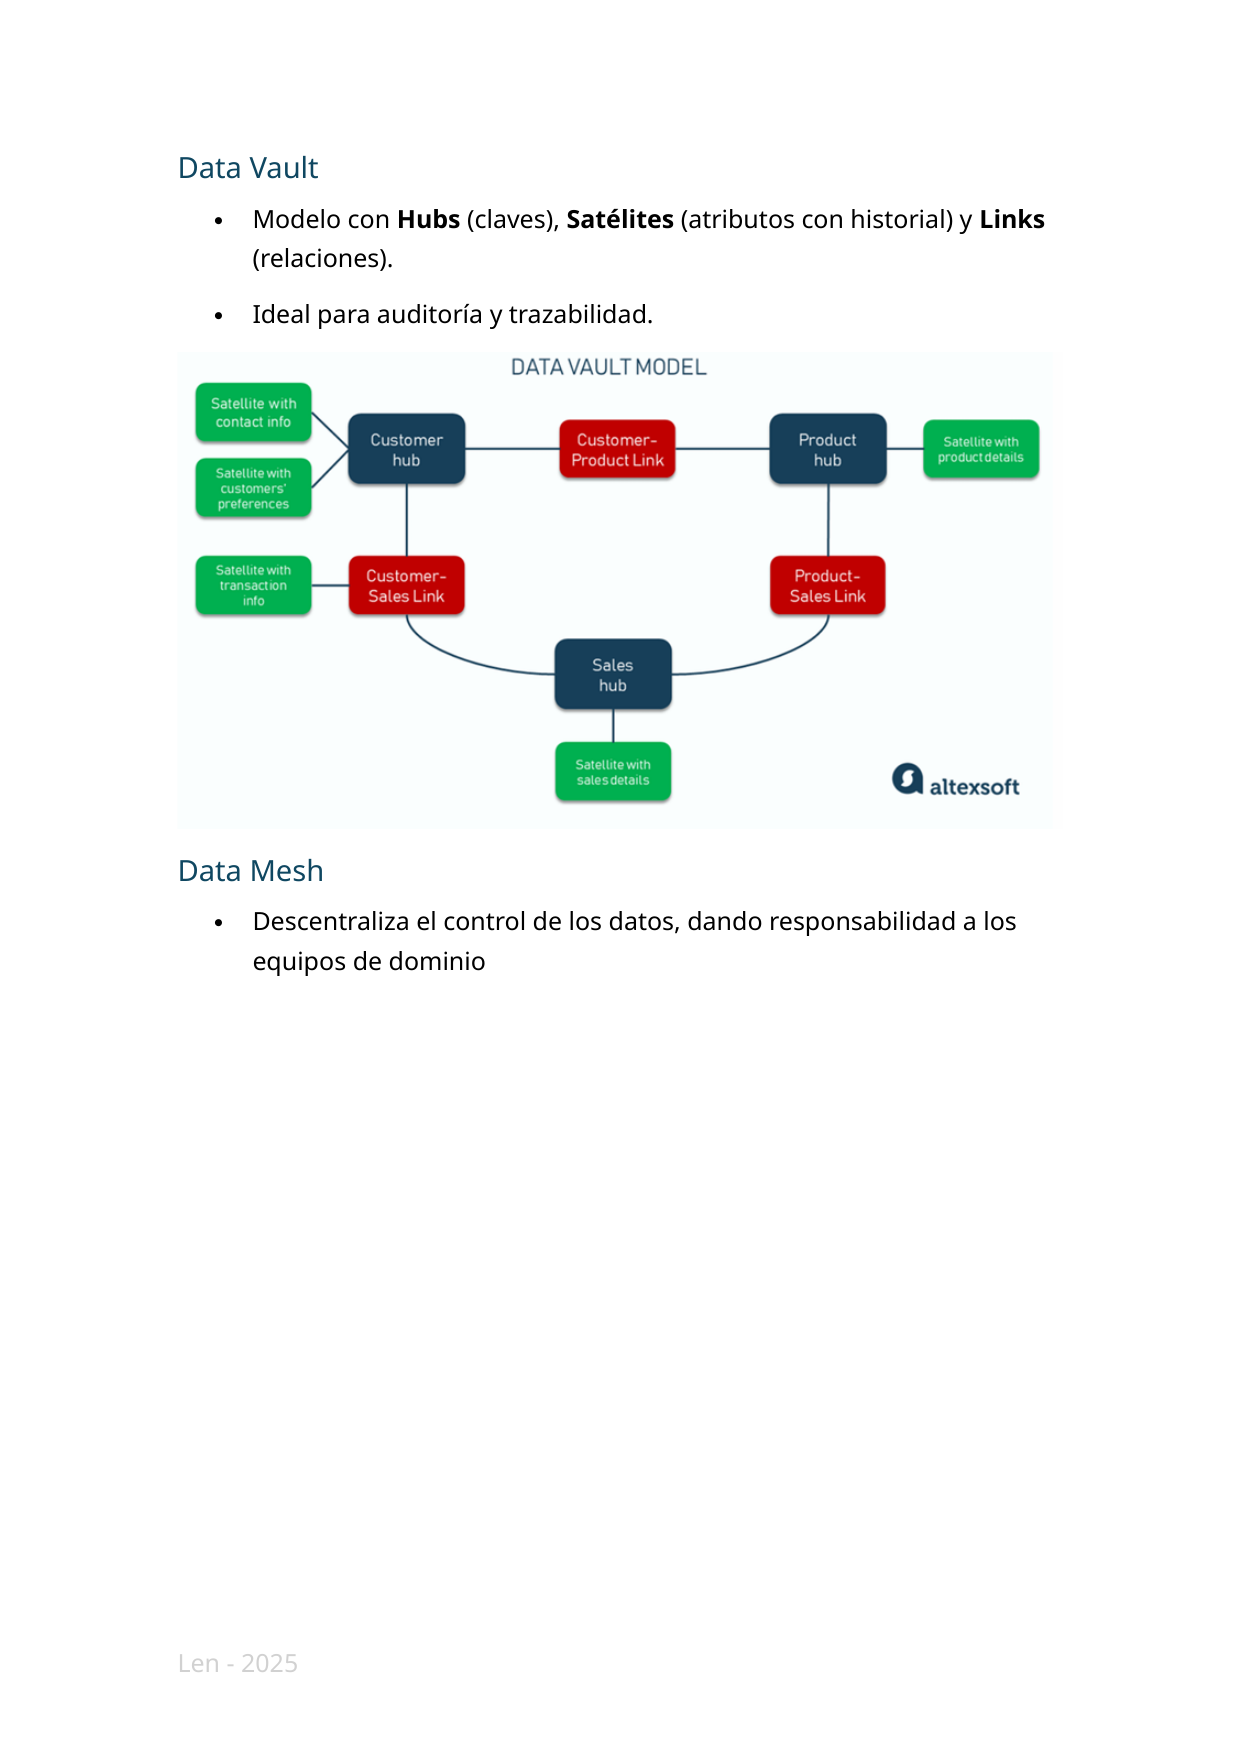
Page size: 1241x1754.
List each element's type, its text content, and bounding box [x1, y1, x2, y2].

picture [177, 352, 1063, 829]
subtitle Data Vault [177, 148, 1063, 187]
list Descentraliza el control de los datos, dando responsabilidad a los equipos de dominio [215, 904, 1063, 977]
list Modelo con Hubs (claves), Satélites (atributos con historial) y Links (relaciones). [215, 202, 1063, 275]
list Ideal para auditoría y trazabilidad. [215, 297, 1063, 331]
subtitle Data Mesh [177, 850, 1063, 890]
